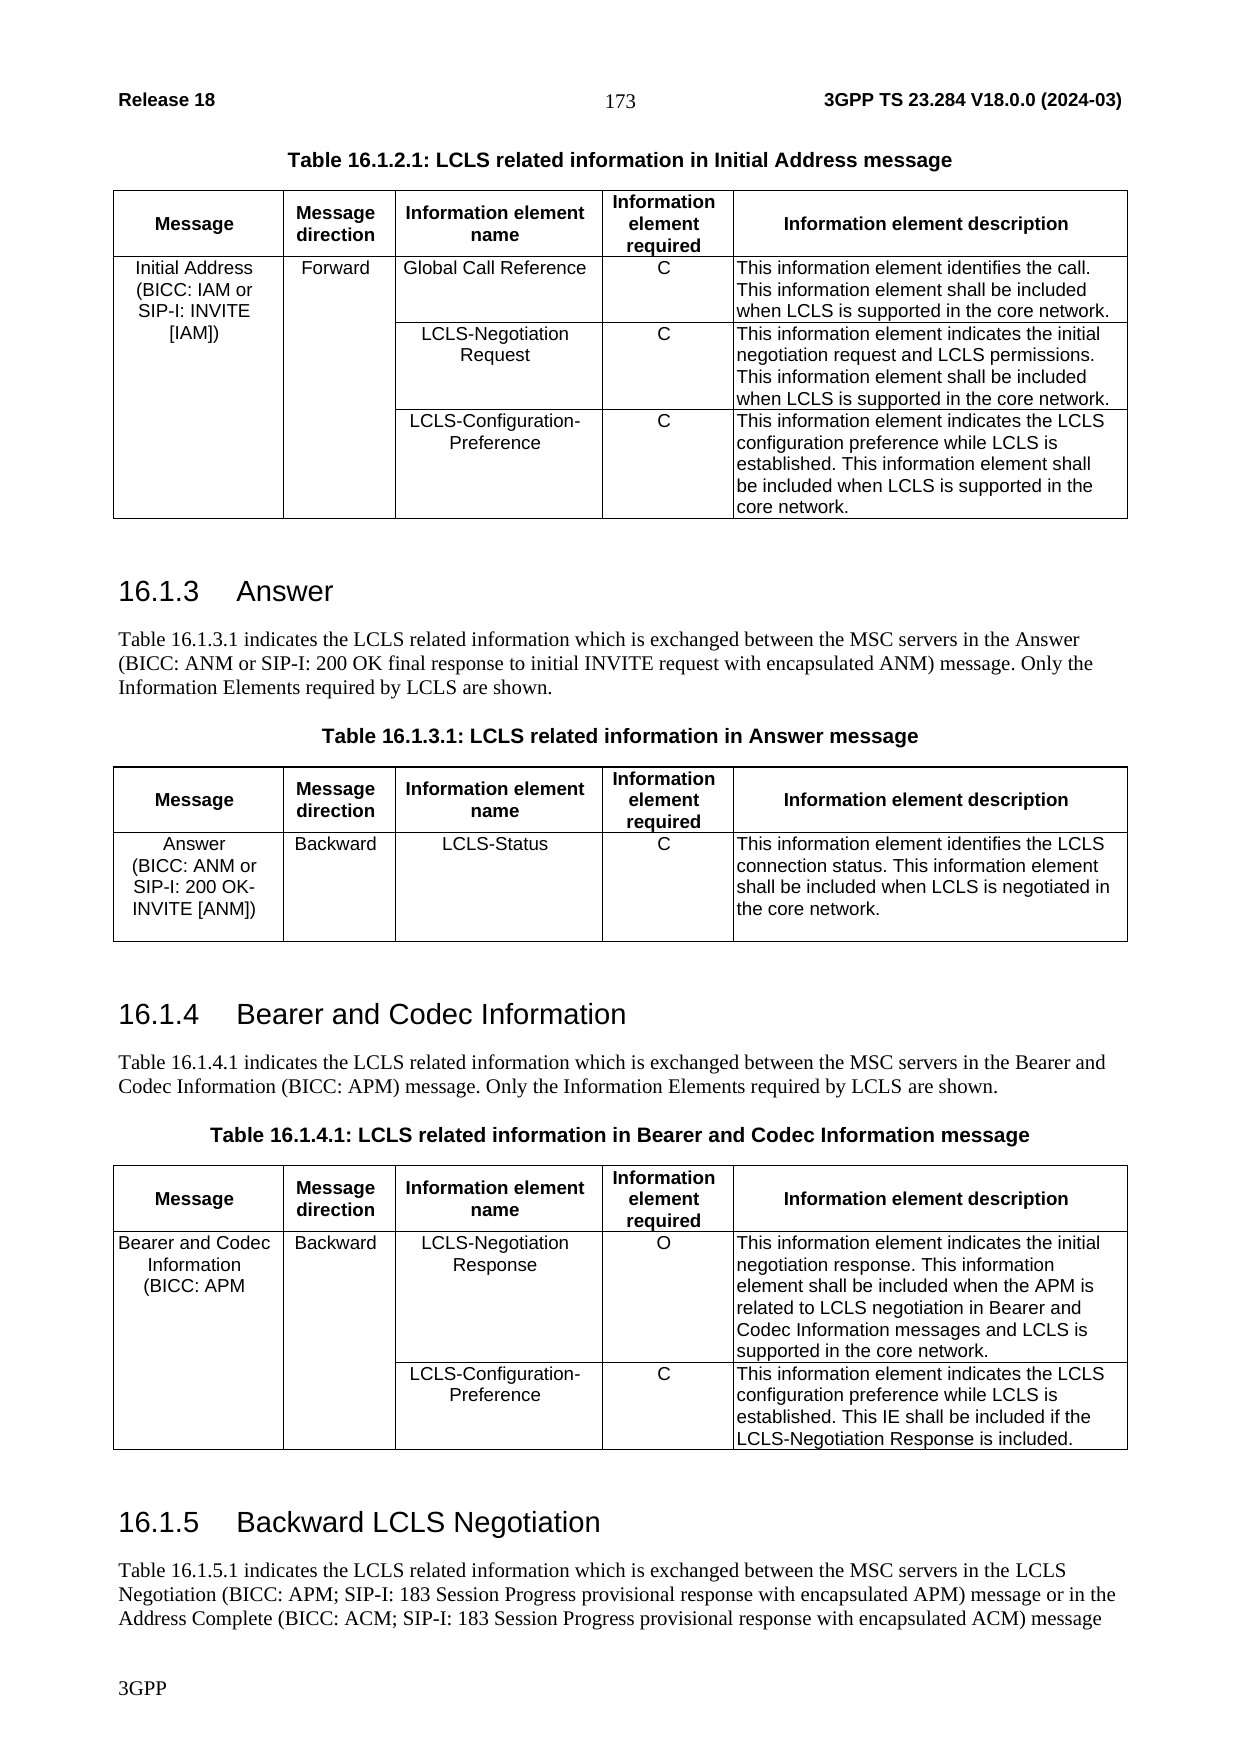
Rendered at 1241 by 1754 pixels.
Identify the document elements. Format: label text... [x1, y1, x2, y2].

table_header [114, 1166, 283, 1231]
text Table 16.1.2.1: LCLS related information in Initial Address message [118, 147, 1122, 171]
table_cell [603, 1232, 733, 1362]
text Table 16.1.3.1 indicates the LCLS related information which is exchanged between the MSC servers in the Answer (BICC: ANM or SIP-I: 200 OK final response to initial INVITE request with encapsulated ANM) message. Only the Information Elements required by LCLS are shown. [118, 626, 1122, 699]
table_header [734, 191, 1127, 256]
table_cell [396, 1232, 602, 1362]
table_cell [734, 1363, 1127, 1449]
text Table 16.1.4.1: LCLS related information in Bearer and Codec Information message [118, 1123, 1122, 1147]
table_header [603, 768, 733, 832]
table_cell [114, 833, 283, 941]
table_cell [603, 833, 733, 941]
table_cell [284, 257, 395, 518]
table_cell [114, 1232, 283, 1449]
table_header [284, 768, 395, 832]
subtitle 16.1.4 Bearer and Codec Information [118, 997, 1122, 1031]
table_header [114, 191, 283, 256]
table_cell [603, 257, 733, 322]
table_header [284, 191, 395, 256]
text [118, 1557, 1122, 1630]
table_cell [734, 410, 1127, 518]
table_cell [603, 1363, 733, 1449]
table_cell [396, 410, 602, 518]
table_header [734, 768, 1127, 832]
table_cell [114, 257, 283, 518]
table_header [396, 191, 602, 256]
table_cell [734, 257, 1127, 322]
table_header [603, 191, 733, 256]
text Table 16.1.3.1: LCLS related information in Answer message [118, 724, 1122, 748]
subtitle 16.1.5 Backward LCLS Negotiation [118, 1505, 1122, 1539]
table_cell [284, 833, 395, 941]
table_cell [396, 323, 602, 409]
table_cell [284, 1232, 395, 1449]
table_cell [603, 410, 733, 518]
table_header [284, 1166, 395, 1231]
text Table 16.1.4.1 indicates the LCLS related information which is exchanged between the MSC servers in the Bearer and Codec Information (BICC: APM) message. Only the Information Elements required by LCLS are shown. [118, 1049, 1122, 1098]
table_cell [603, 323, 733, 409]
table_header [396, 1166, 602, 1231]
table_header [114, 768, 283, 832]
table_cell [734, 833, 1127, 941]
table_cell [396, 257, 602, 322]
subtitle 16.1.3 Answer [118, 574, 1122, 608]
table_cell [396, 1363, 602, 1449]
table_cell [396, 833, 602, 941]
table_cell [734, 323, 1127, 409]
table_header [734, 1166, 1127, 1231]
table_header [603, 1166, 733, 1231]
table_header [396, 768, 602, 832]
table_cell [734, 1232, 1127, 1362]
